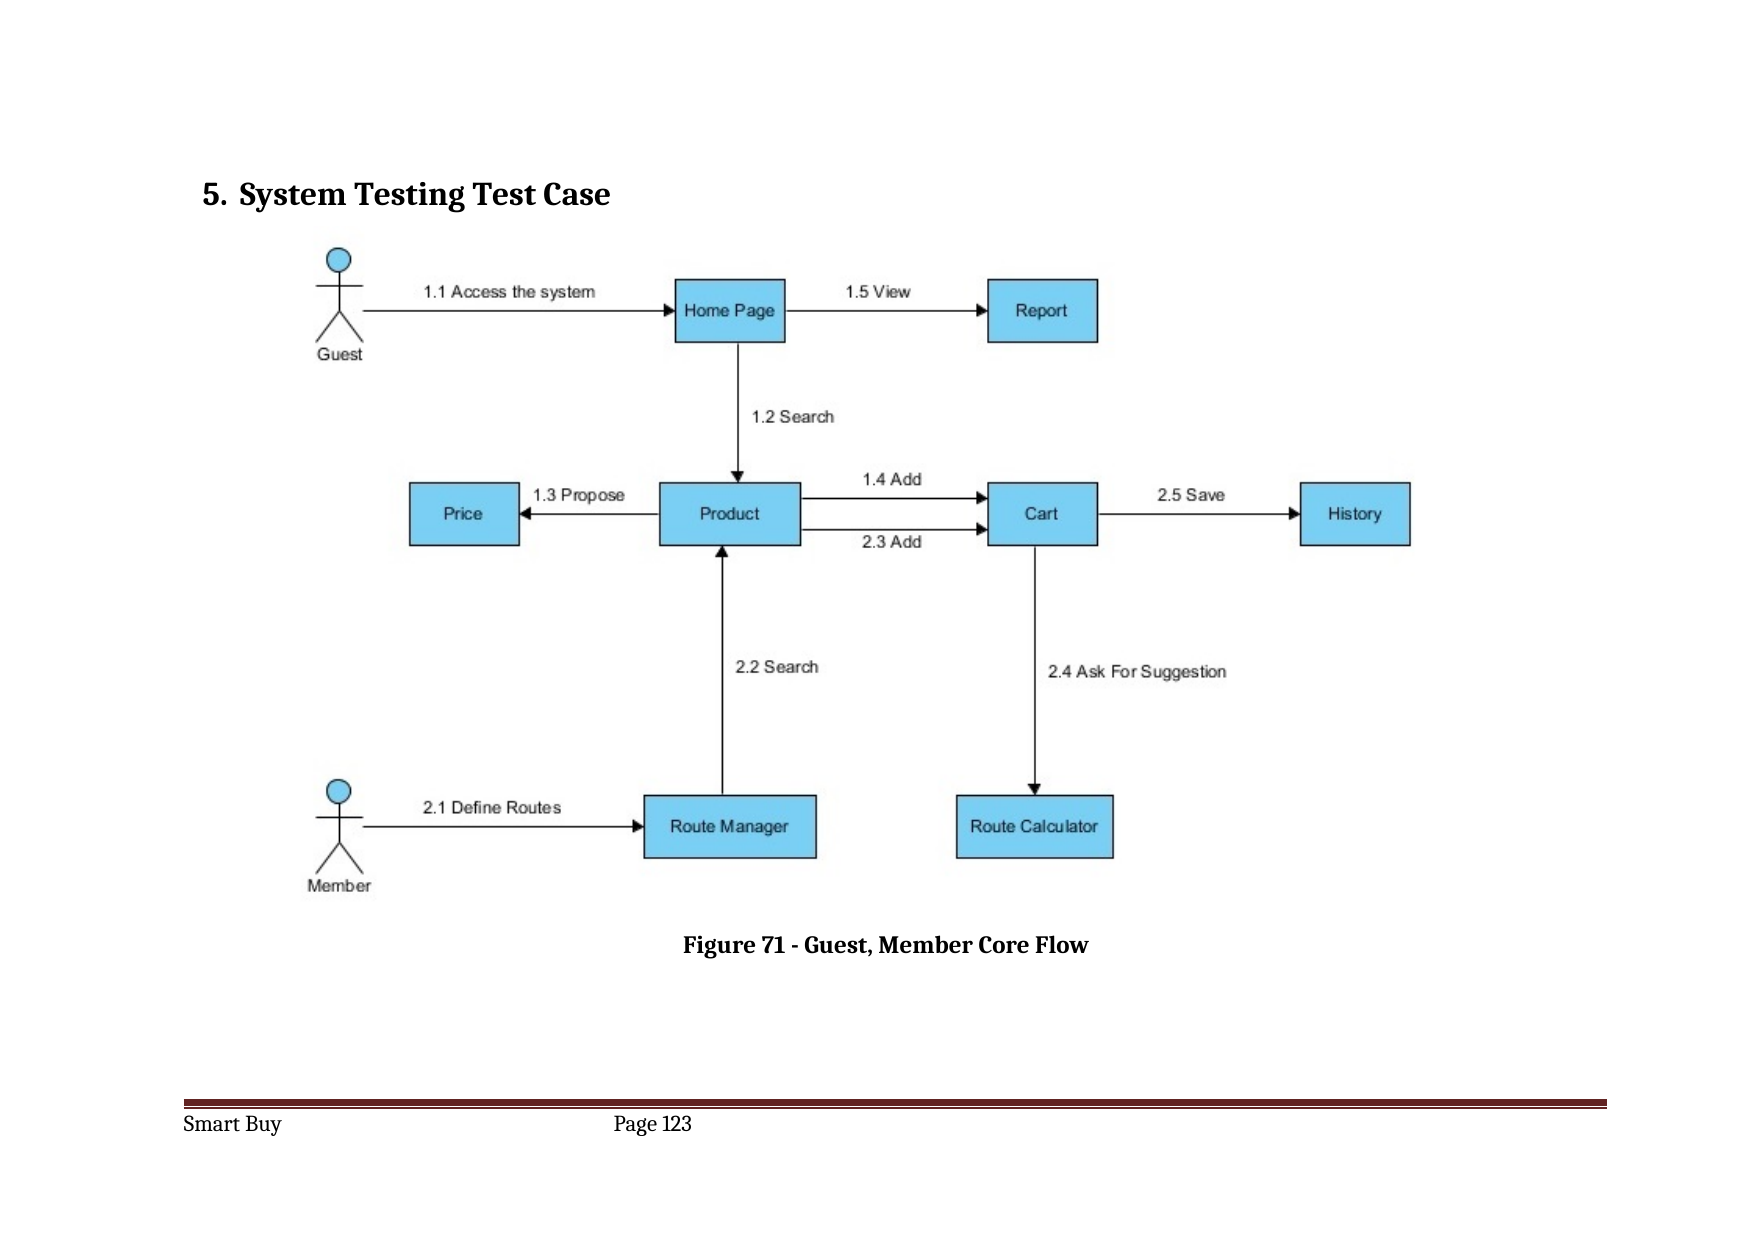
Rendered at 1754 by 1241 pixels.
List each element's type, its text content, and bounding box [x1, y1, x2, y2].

picture [289, 226, 1483, 906]
subtitle System Testing Test Case [202, 175, 1607, 214]
text Figure 71 - Guest, Member Core Flow [165, 931, 1607, 960]
